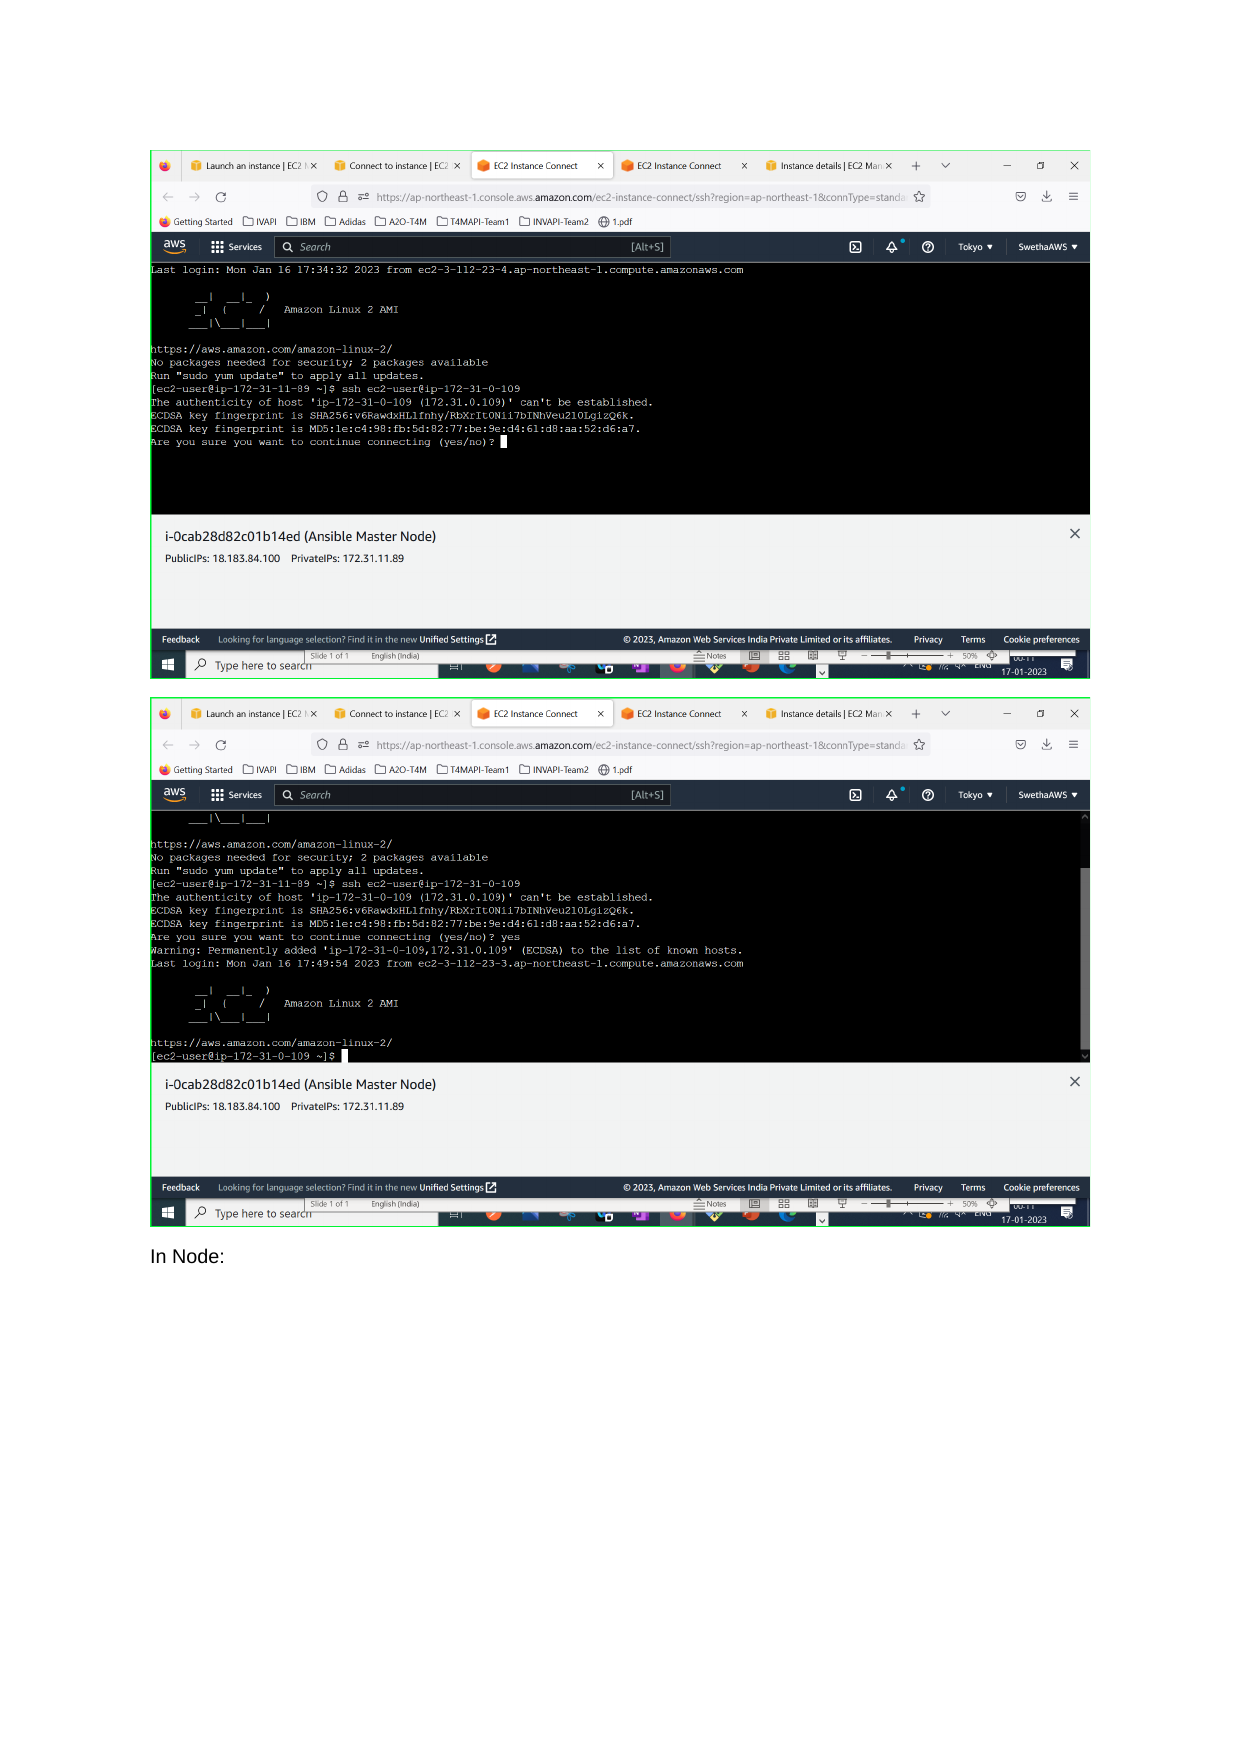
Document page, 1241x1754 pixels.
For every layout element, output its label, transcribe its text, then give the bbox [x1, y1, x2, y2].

picture [150, 150, 1091, 679]
text In Node: [150, 1245, 1090, 1268]
picture [150, 697, 1091, 1227]
